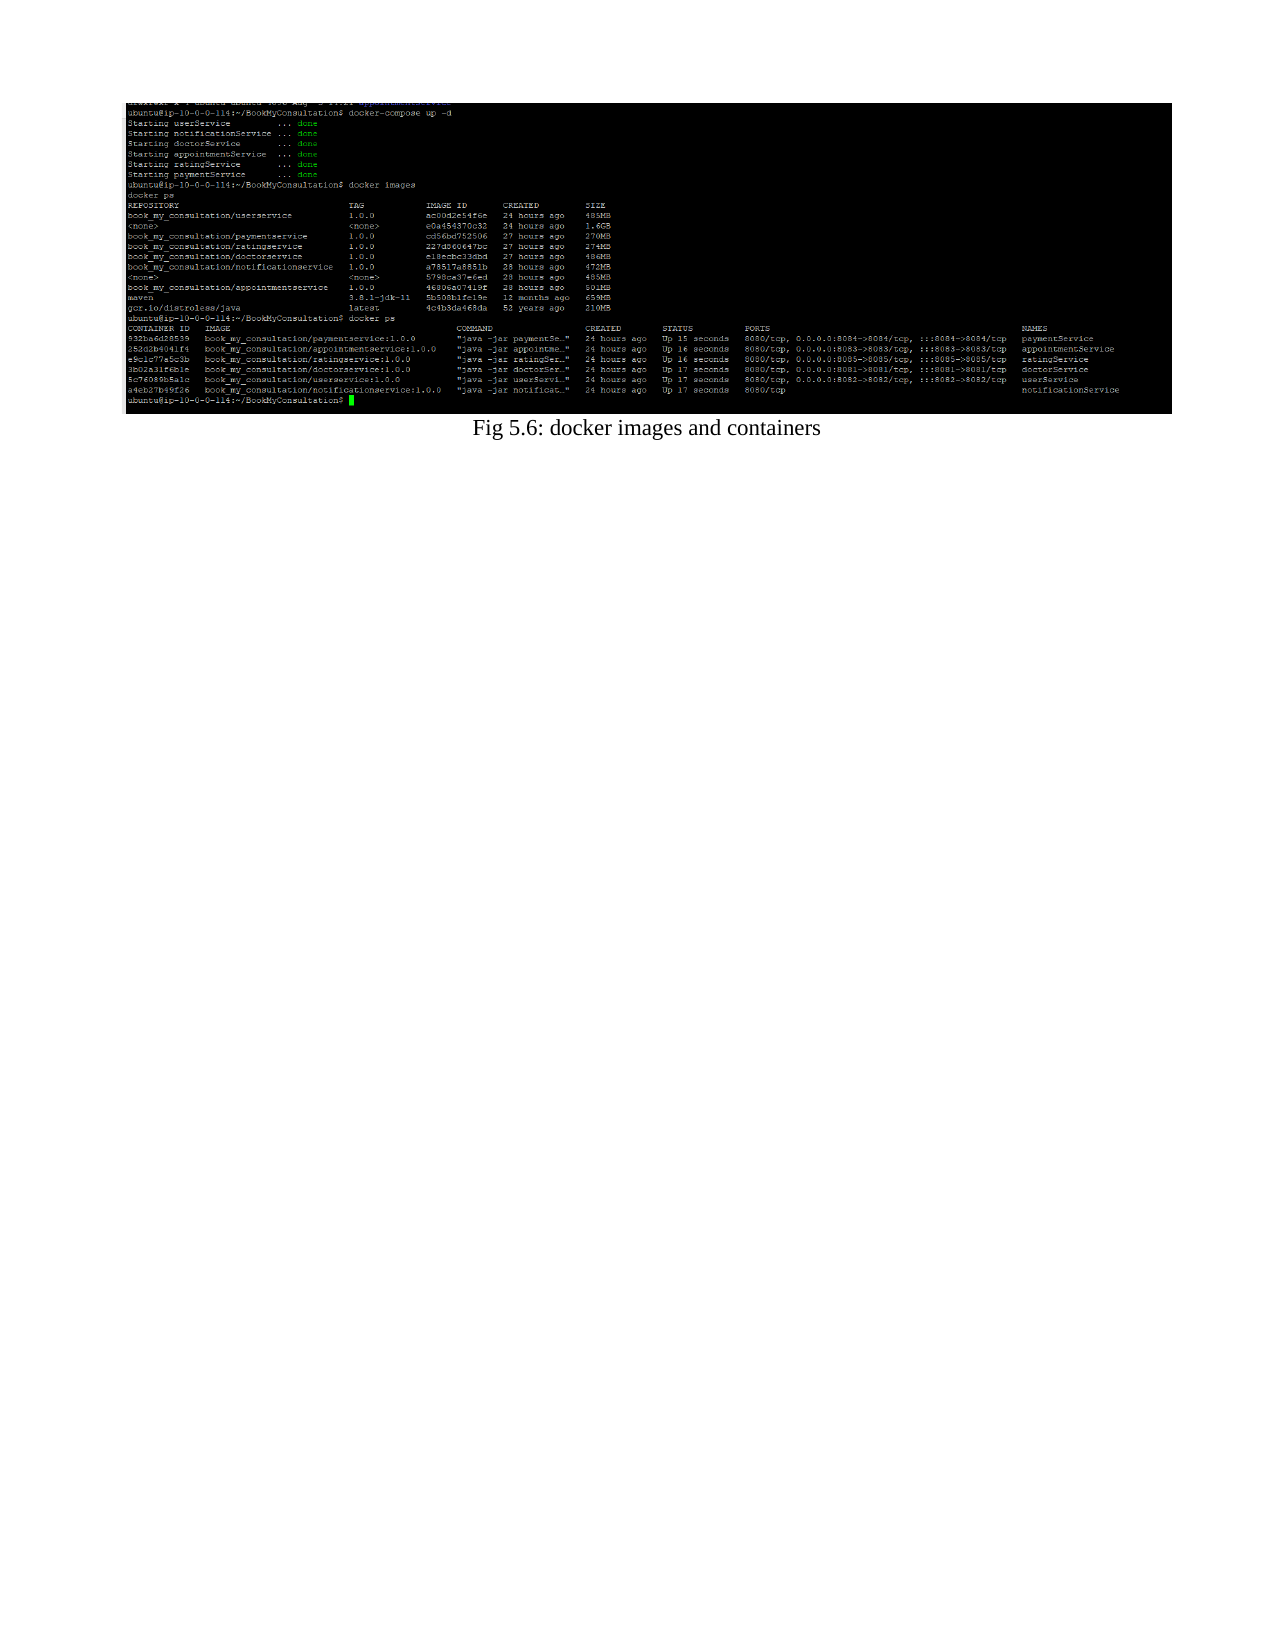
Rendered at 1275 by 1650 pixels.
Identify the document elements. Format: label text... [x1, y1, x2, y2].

picture [121, 103, 1172, 414]
text Fig 5.6: docker images and containers [122, 414, 1172, 440]
